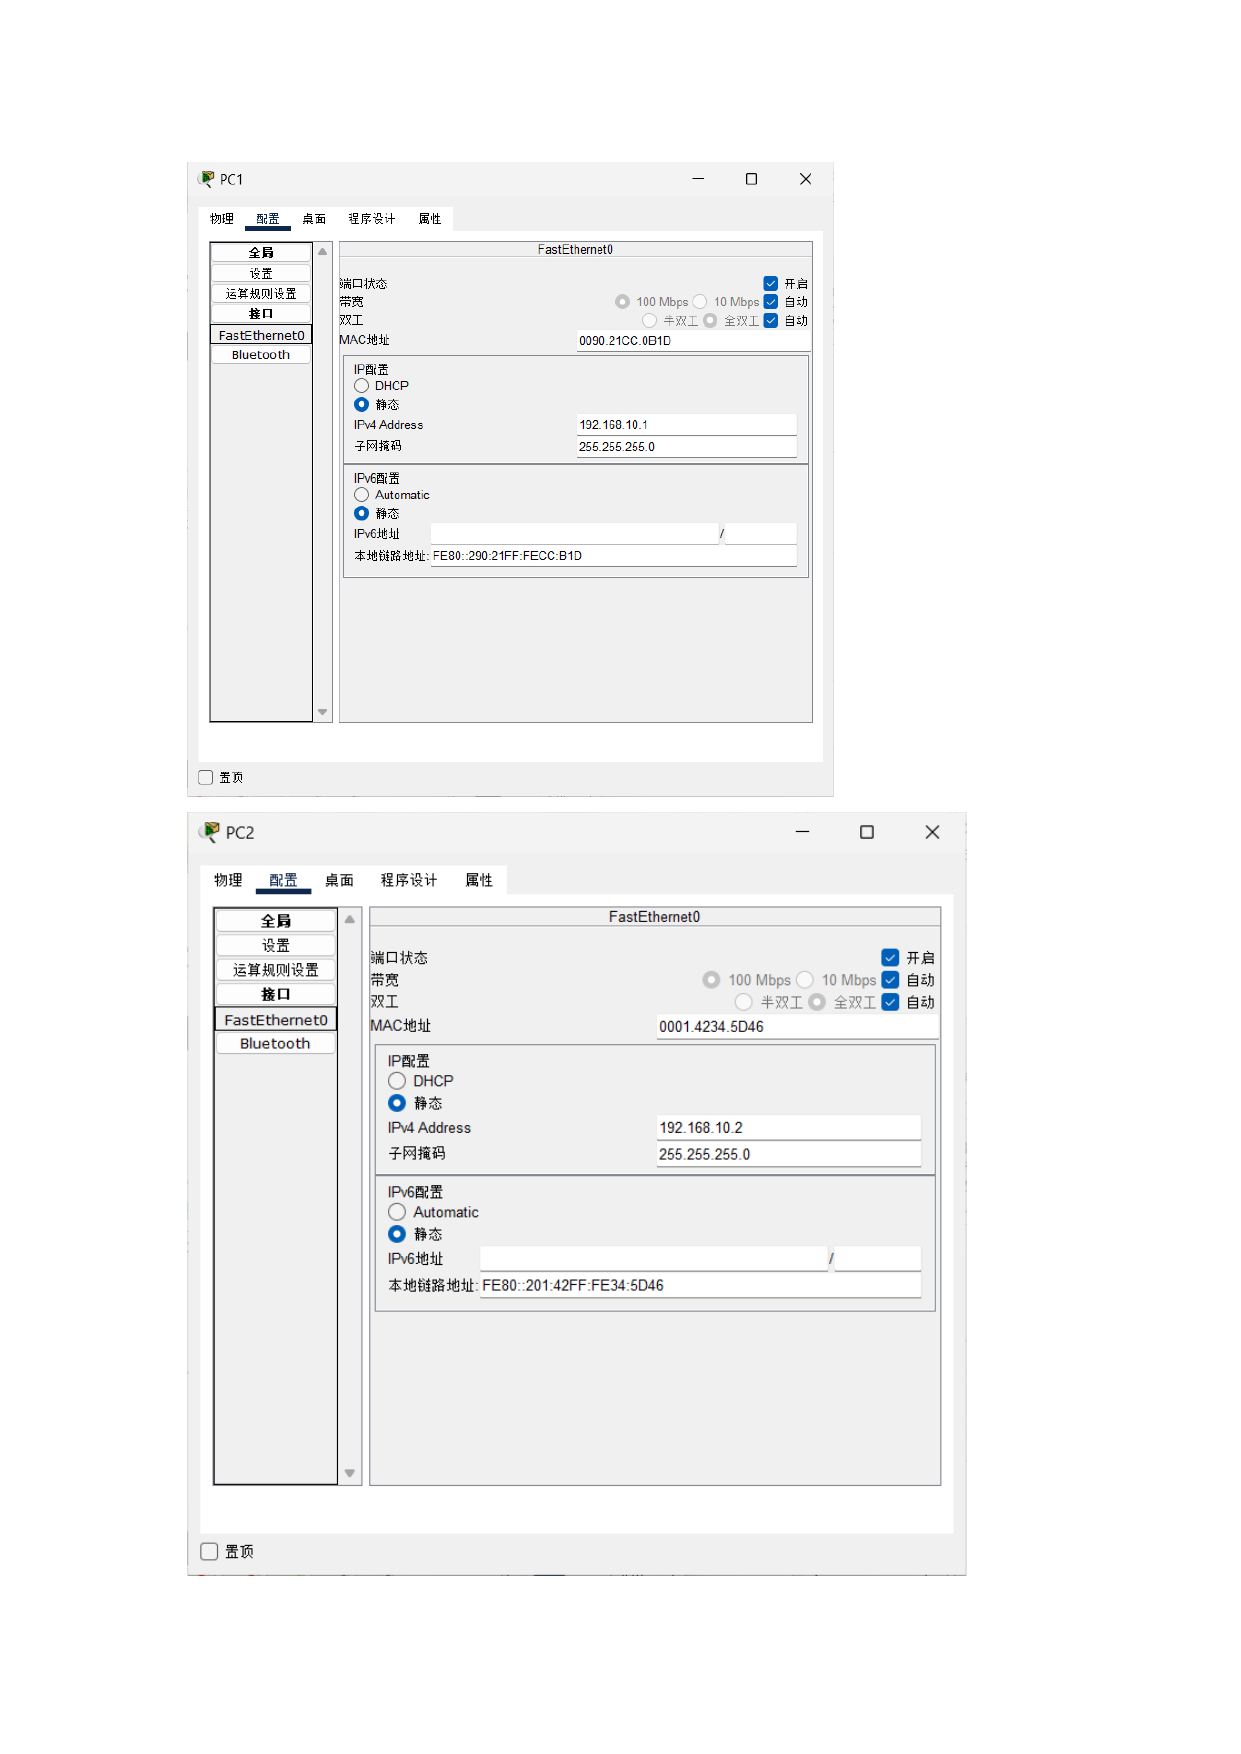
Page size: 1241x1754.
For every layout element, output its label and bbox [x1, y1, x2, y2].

picture [187, 162, 834, 797]
picture [187, 812, 967, 1576]
